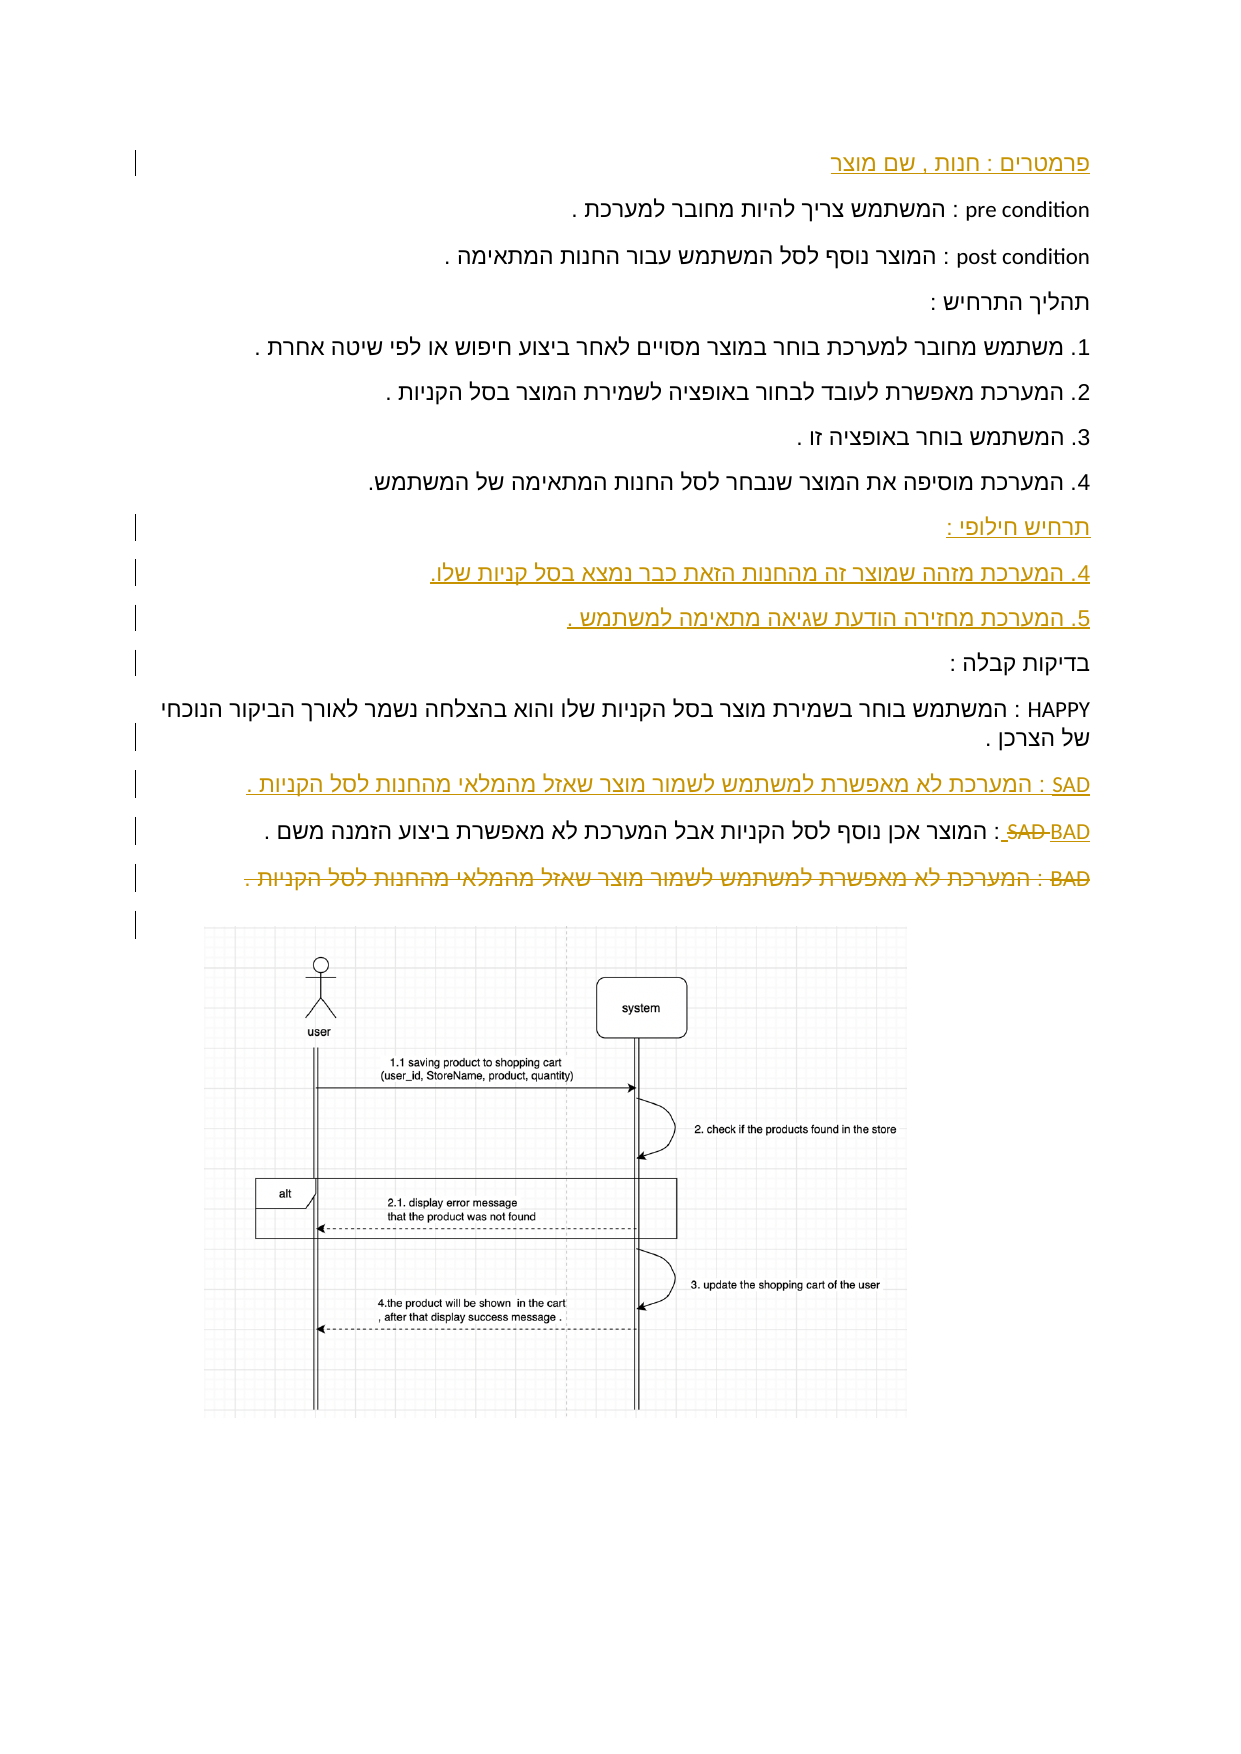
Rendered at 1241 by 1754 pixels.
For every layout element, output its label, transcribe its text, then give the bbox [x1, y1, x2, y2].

text 2. המערכת מאפשרת לעובד לבחור באופציה לשמירת המוצר בסל הקניות . [150, 379, 1090, 405]
text HAPPY : המשתמש בוחר בשמירת מוצר בסל הקניות שלו והוא בהצלחה נשמר לאורך הביקור הנוכחי של הצרכן . [150, 695, 1090, 751]
text post condition : המוצר נוסף לסל המשתמש עבור החנות המתאימה . [150, 242, 1090, 270]
text : המוצר אכן נוסף לסל הקניות אבל המערכת לא מאפשרת ביצוע הזמנה משם . [150, 817, 1090, 845]
text 1. משתמש מחובר למערכת בוחר במוצר מסויים לאחר ביצוע חיפוש או לפי שיטה אחרת . [150, 334, 1090, 360]
text 4. המערכת מוסיפה את המוצר שנבחר לסל החנות המתאימה של המשתמש. [150, 469, 1090, 496]
text בדיקות קבלה : [150, 650, 1090, 676]
picture [204, 926, 907, 1418]
text 3. המשתמש בוחר באופציה זו . [150, 424, 1090, 451]
text תהליך התרחיש : [150, 289, 1090, 315]
text pre condition : המשתמש צריך להיות מחובר למערכת . [150, 195, 1090, 223]
